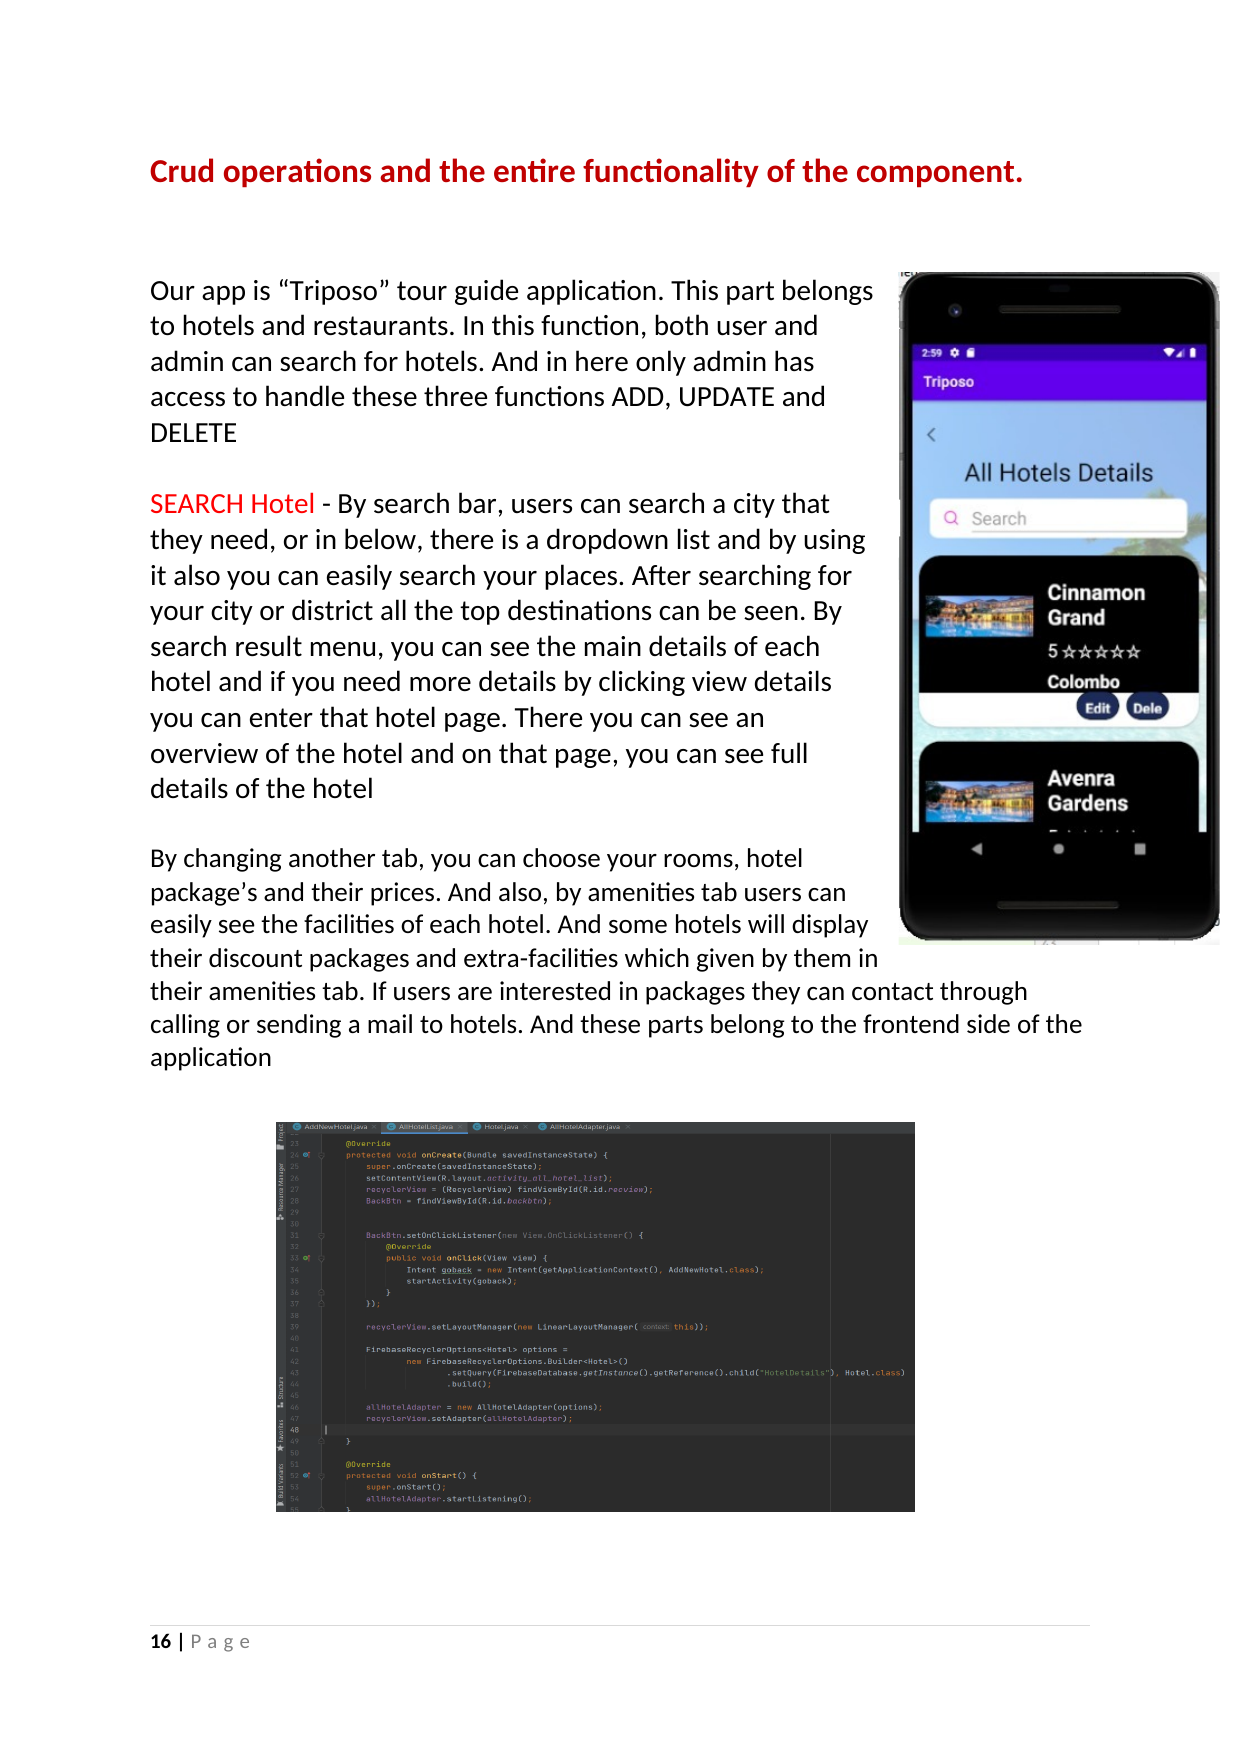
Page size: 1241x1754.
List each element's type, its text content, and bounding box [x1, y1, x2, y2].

text Crud operations and the entire functionality of the component. [150, 150, 1090, 191]
text SEARCH Hotel - By search bar, users can search a city that they need, or in below, there is a dropdown list and by using it also you can easily search your places. After searching for your city or district all the top destinations can be seen. By search result menu, you can see the main details of each hotel and if you need more details by clicking view details you can enter that hotel page. There you can see an overview of the hotel and on that page, you can see full details of the hotel [150, 485, 898, 806]
picture [898, 272, 1220, 945]
text Our app is “Triposo” tour guide application. This part belongs to hotels and restaurants. In this function, both user and admin can search for hotels. And in here only admin has access to handle these three functions ADD, UPDATE and DELETE [150, 272, 898, 450]
text By changing another tab, you can choose your rooms, hotel package’s and their prices. And also, by amenities tab users can easily see the facilities of each hotel. And some hotels will display their discount packages and extra-facilities which given by them in their amenities tab. If users are interested in packages they can contact through calling or sending a mail to hotels. And these parts belong to the frontend side of the application [150, 842, 1090, 1073]
picture [276, 1122, 915, 1512]
